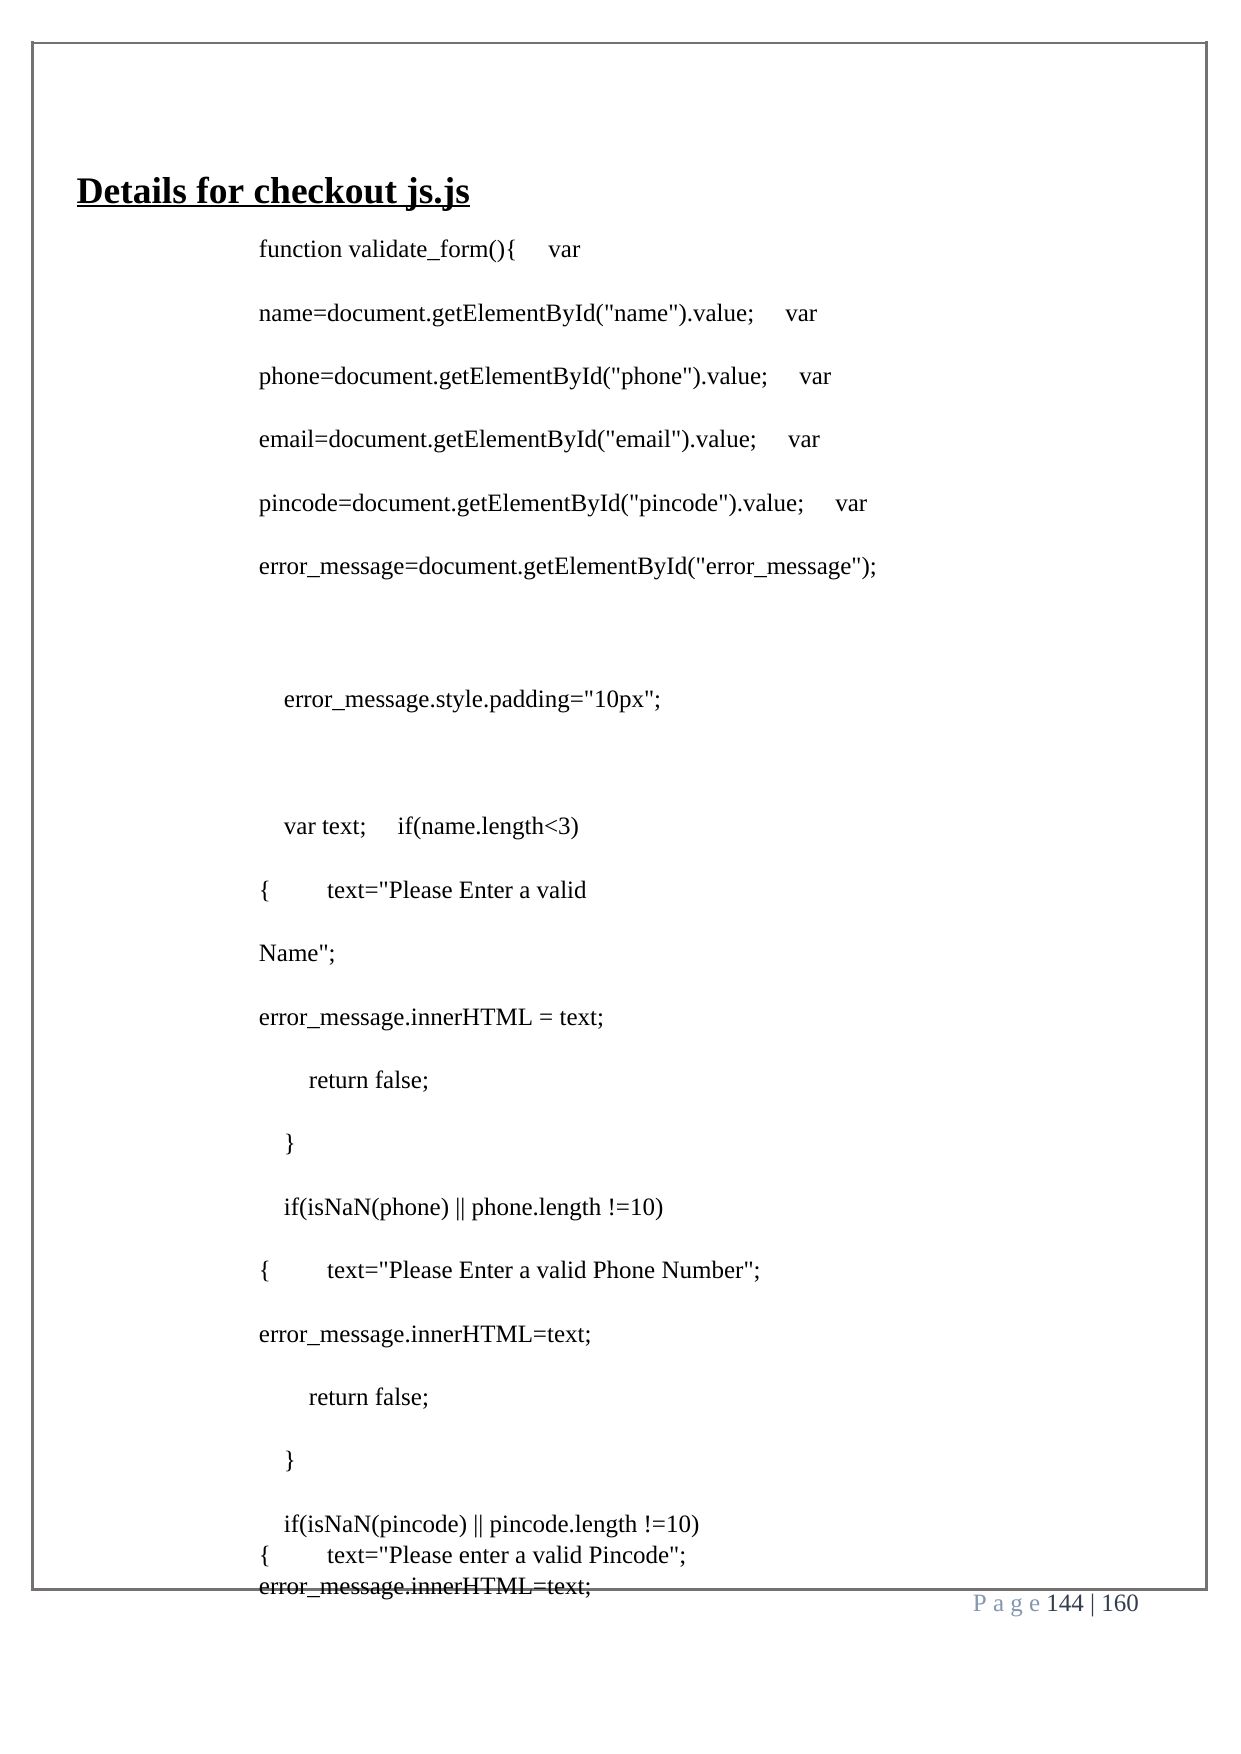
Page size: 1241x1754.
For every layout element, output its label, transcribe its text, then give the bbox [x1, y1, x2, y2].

table_header Details for checkout js.js function validate_form(){ var name=document.getElementById("name").value; var phone=document.getElementById("phone").value; var email=document.getElementById("email").value; var pincode=document.getElementById("pincode").value; var error_message=document.getElementById("error_message"); error_message.style.padding="10px"; var text; if(name.length<3){ text="Please Enter a valid Name"; error_message.innerHTML = text; return false; } if(isNaN(phone) || phone.length !=10){ text="Please Enter a valid Phone Number"; error_message.innerHTML=text; return false; } if(isNaN(pincode) || pincode.length !=10){ text="Please enter a valid Pincode"; error_message.innerHTML=text; [34, 44, 1205, 1588]
